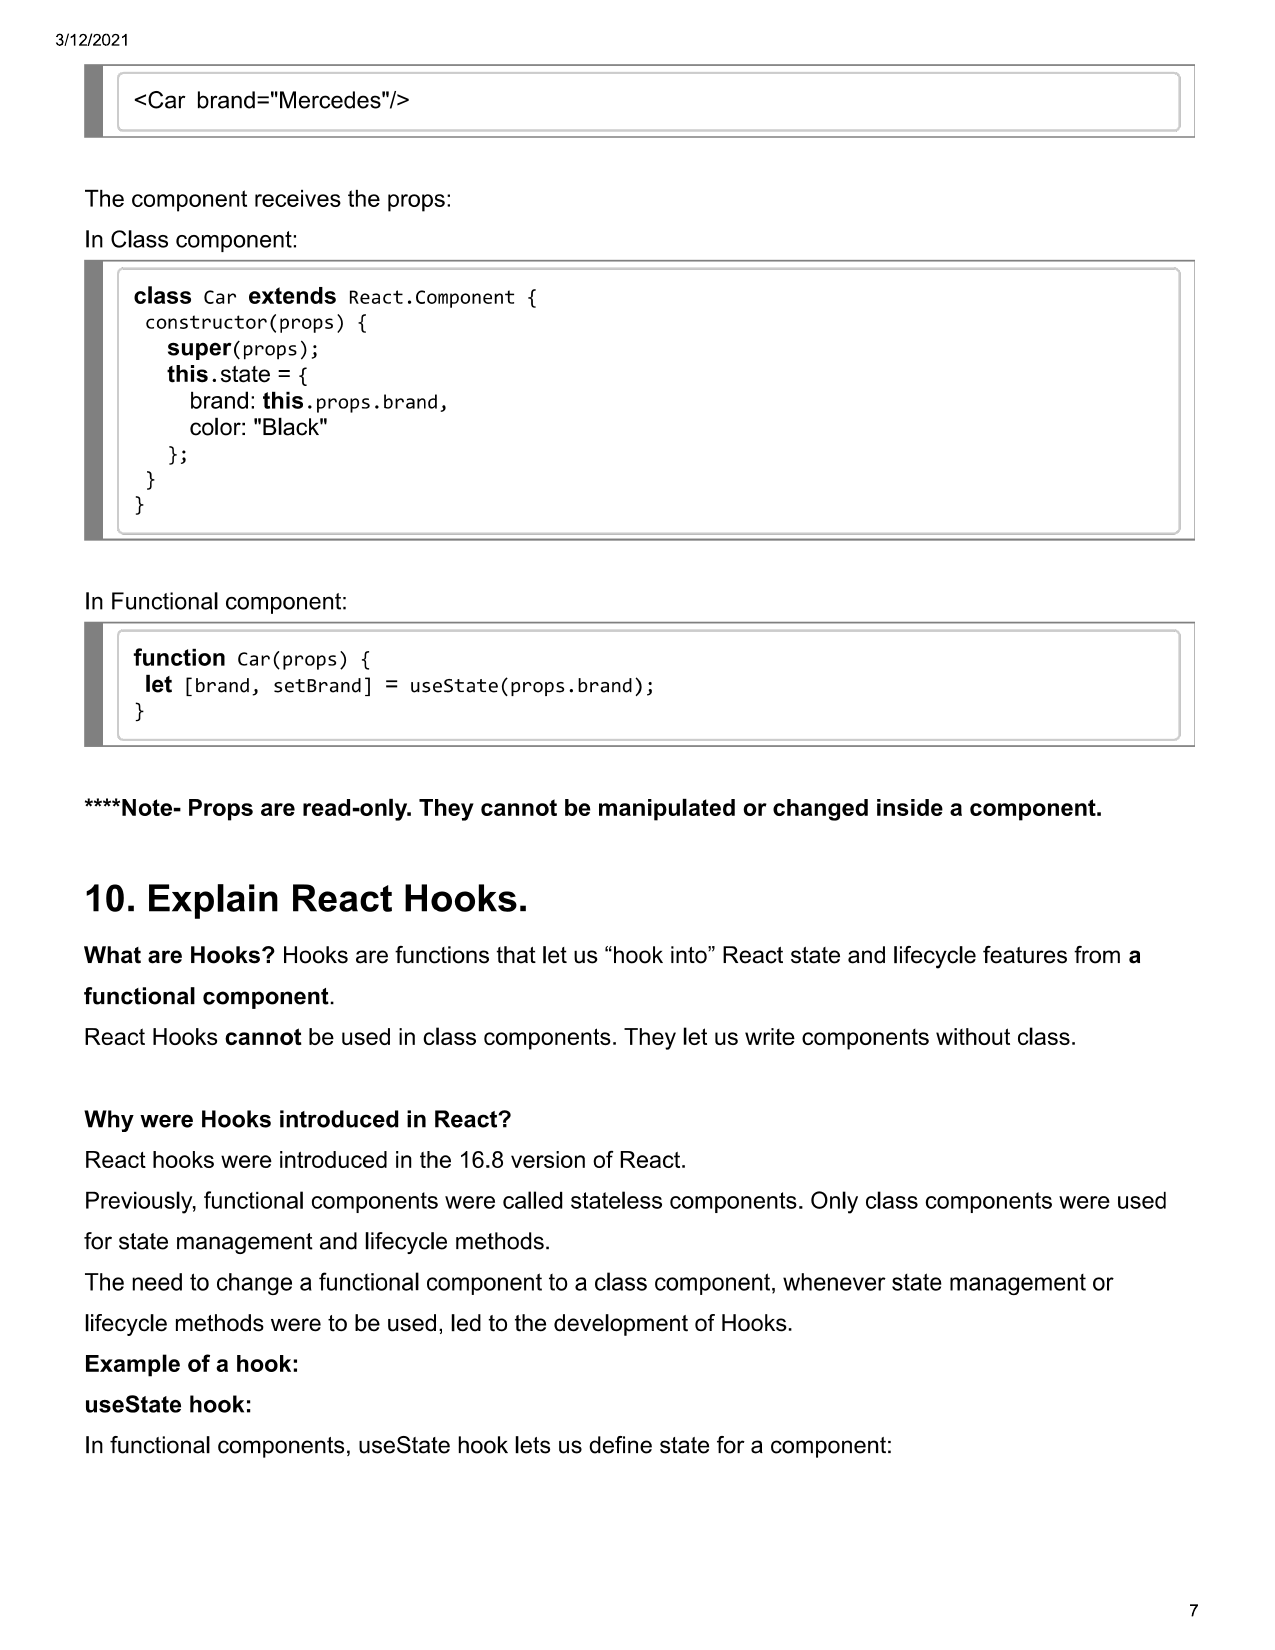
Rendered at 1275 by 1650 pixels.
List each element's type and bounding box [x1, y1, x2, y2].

picture [83, 883, 1141, 1050]
picture [83, 63, 1195, 821]
picture [83, 1110, 1166, 1458]
